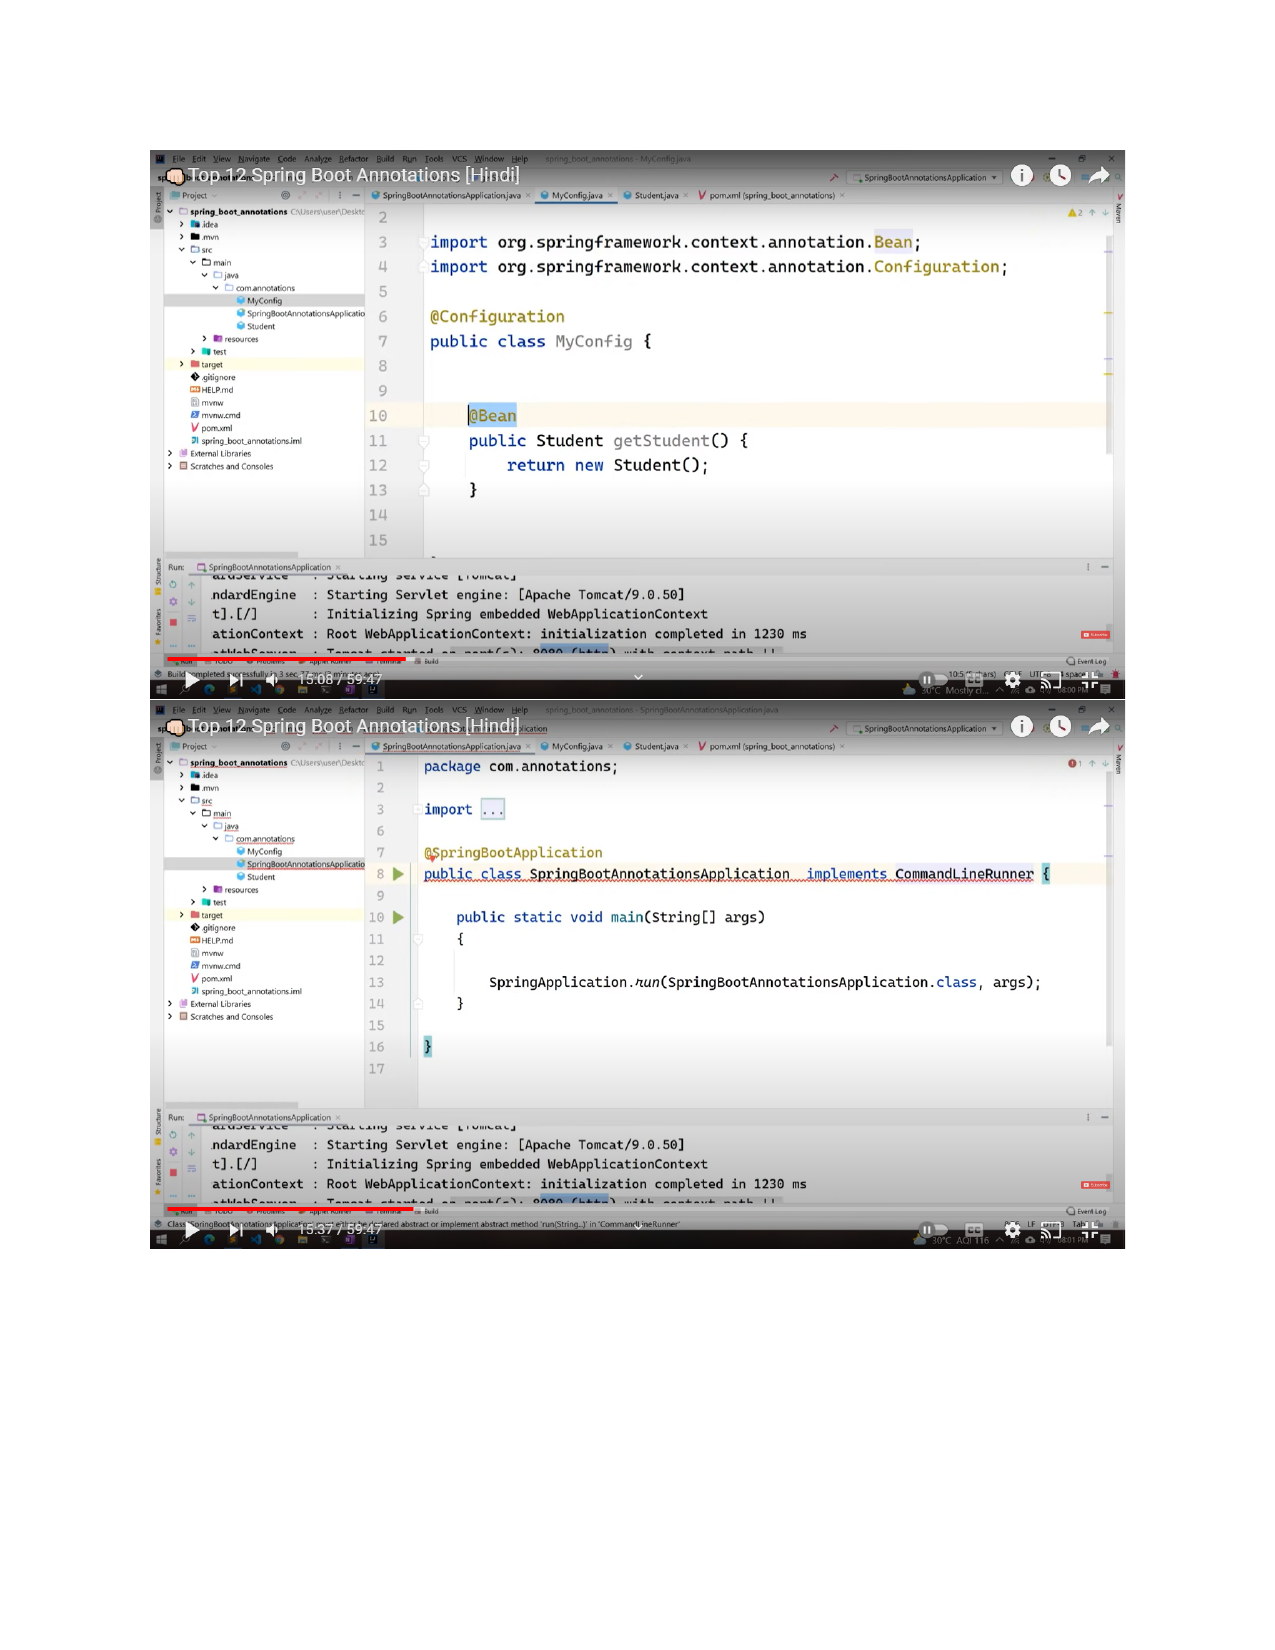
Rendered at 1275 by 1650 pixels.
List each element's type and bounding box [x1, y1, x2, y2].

picture [150, 150, 1125, 699]
picture [150, 700, 1125, 1249]
